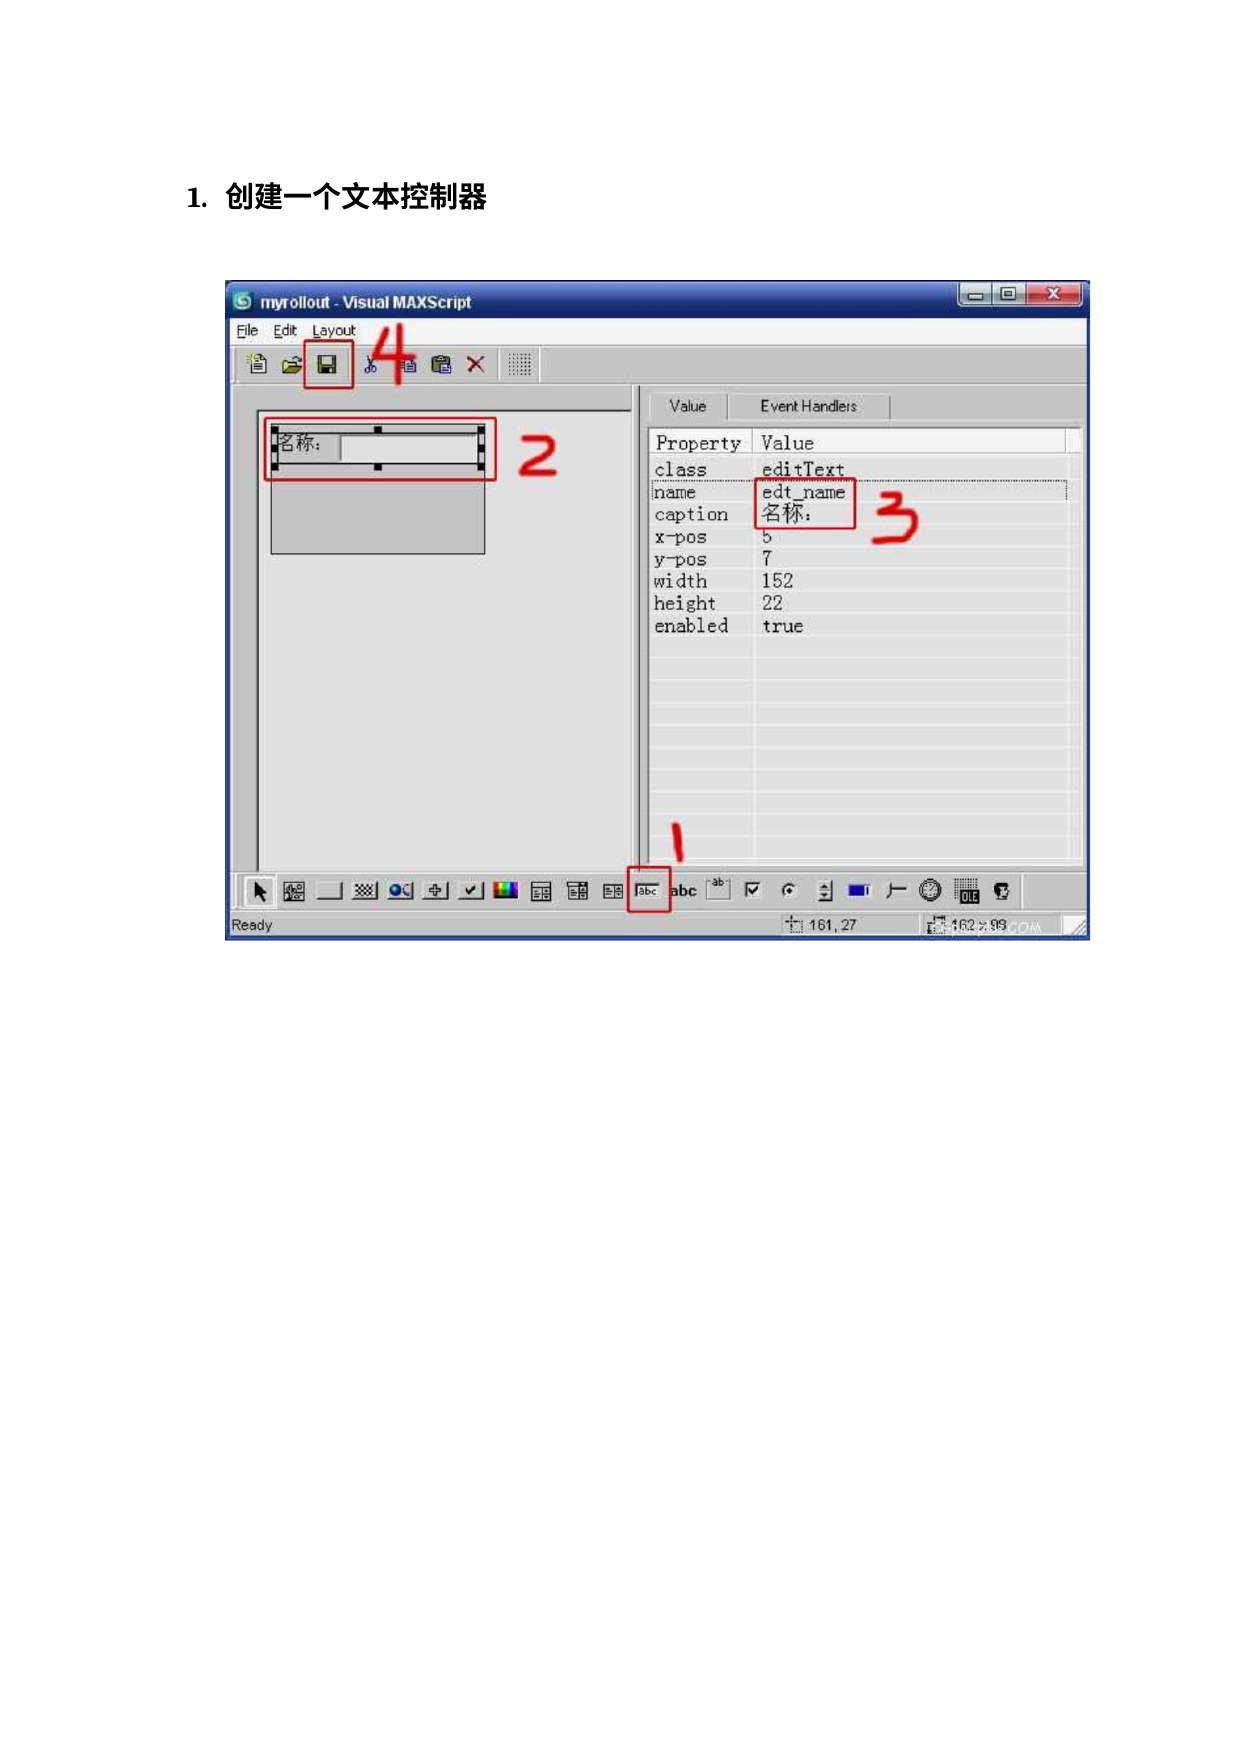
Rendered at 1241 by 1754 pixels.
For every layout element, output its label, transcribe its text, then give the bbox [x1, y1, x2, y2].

subtitle 创建一个文本控制器 [187, 162, 1053, 227]
picture [225, 280, 1091, 941]
